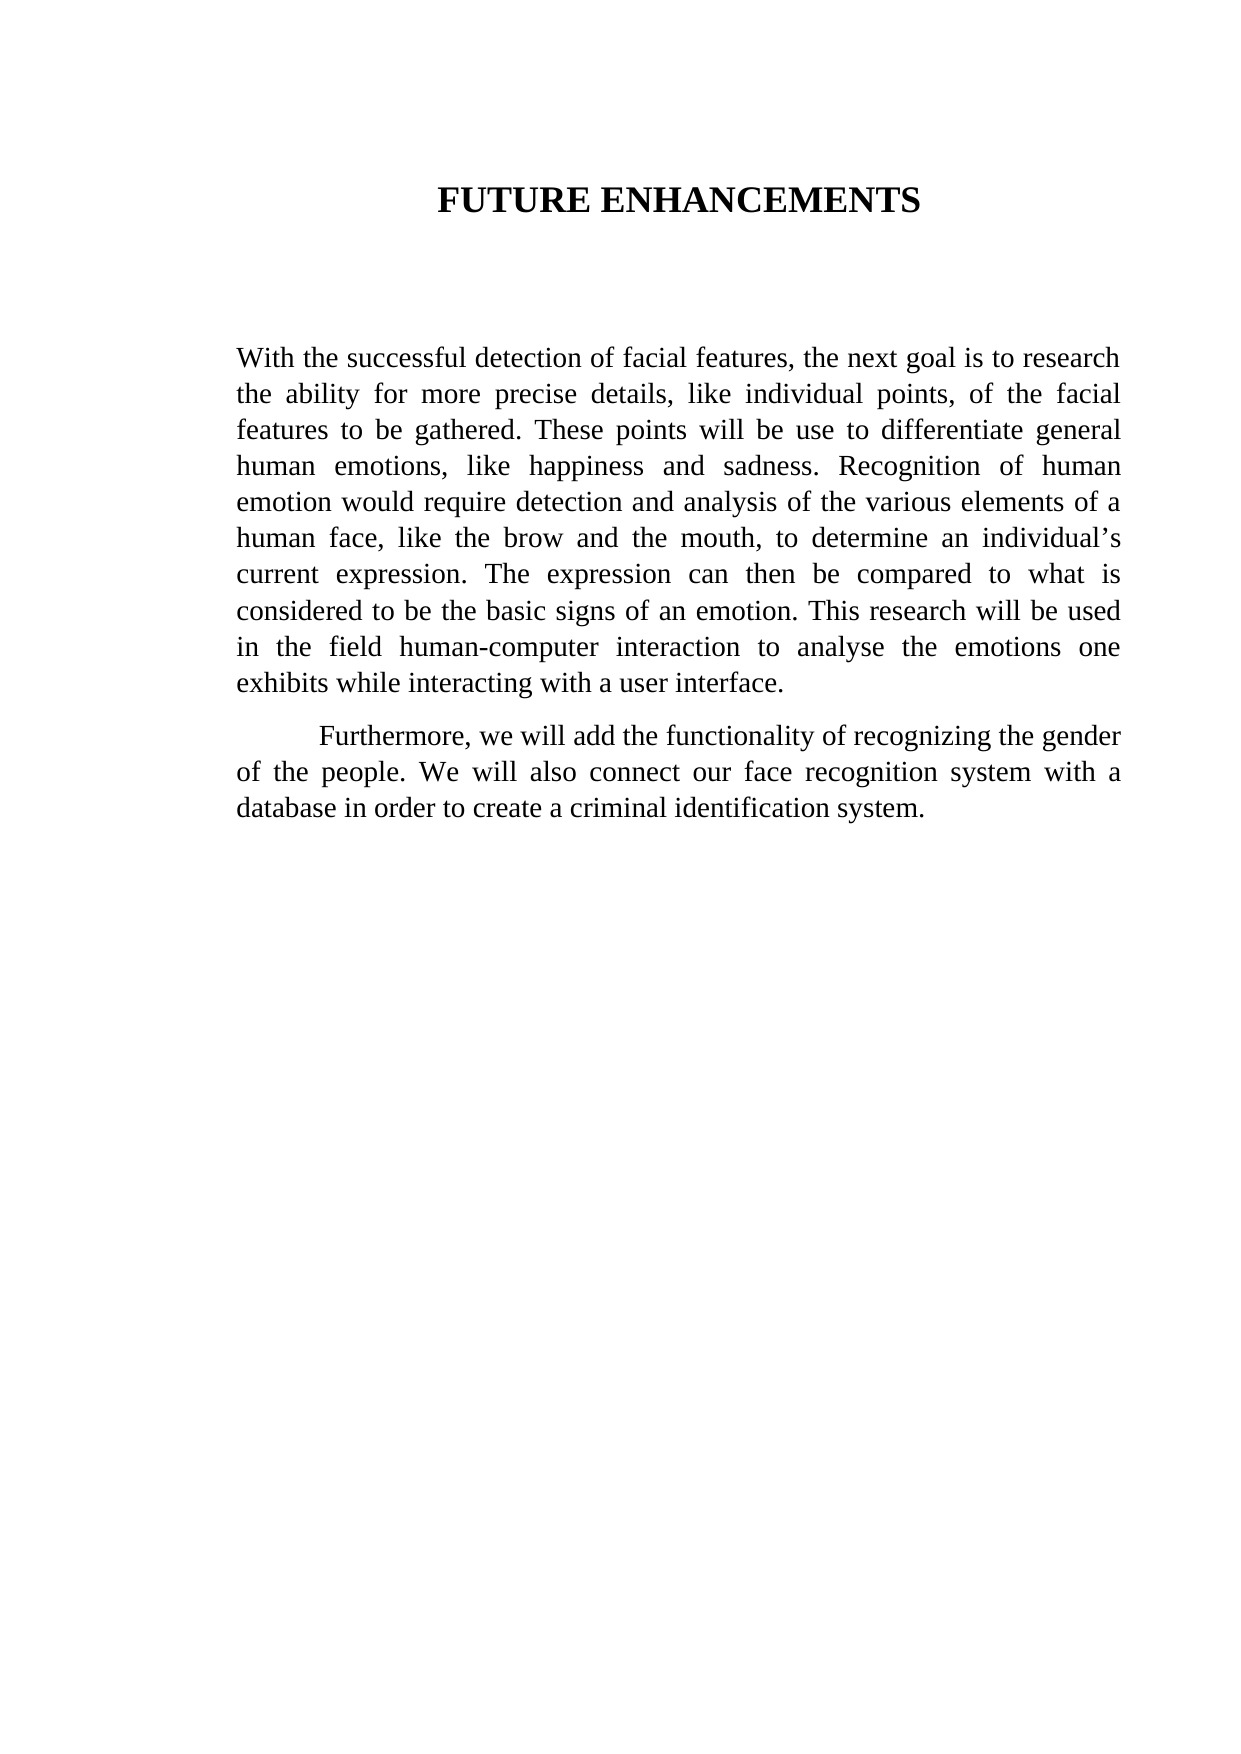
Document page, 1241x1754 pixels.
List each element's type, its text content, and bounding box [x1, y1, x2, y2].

text With the successful detection of facial features, the next goal is to research the ability for more precise details, like individual points, of the facial features to be gathered. These points will be use to differentiate general human emotions, like happiness and sadness. Recognition of human emotion would require detection and analysis of the various elements of a human face, like the brow and the mouth, to determine an individual’s current expression. The expression can then be compared to what is considered to be the basic signs of an emotion. This research will be used in the field human-computer interaction to analyse the emotions one exhibits while interacting with a user interface. [236, 340, 1122, 699]
text Furthermore, we will add the functionality of recognizing the gender of the people. We will also connect our face recognition system with a database in order to create a criminal identification system. [236, 718, 1122, 824]
subtitle FUTURE ENHANCEMENTS [236, 177, 1122, 220]
